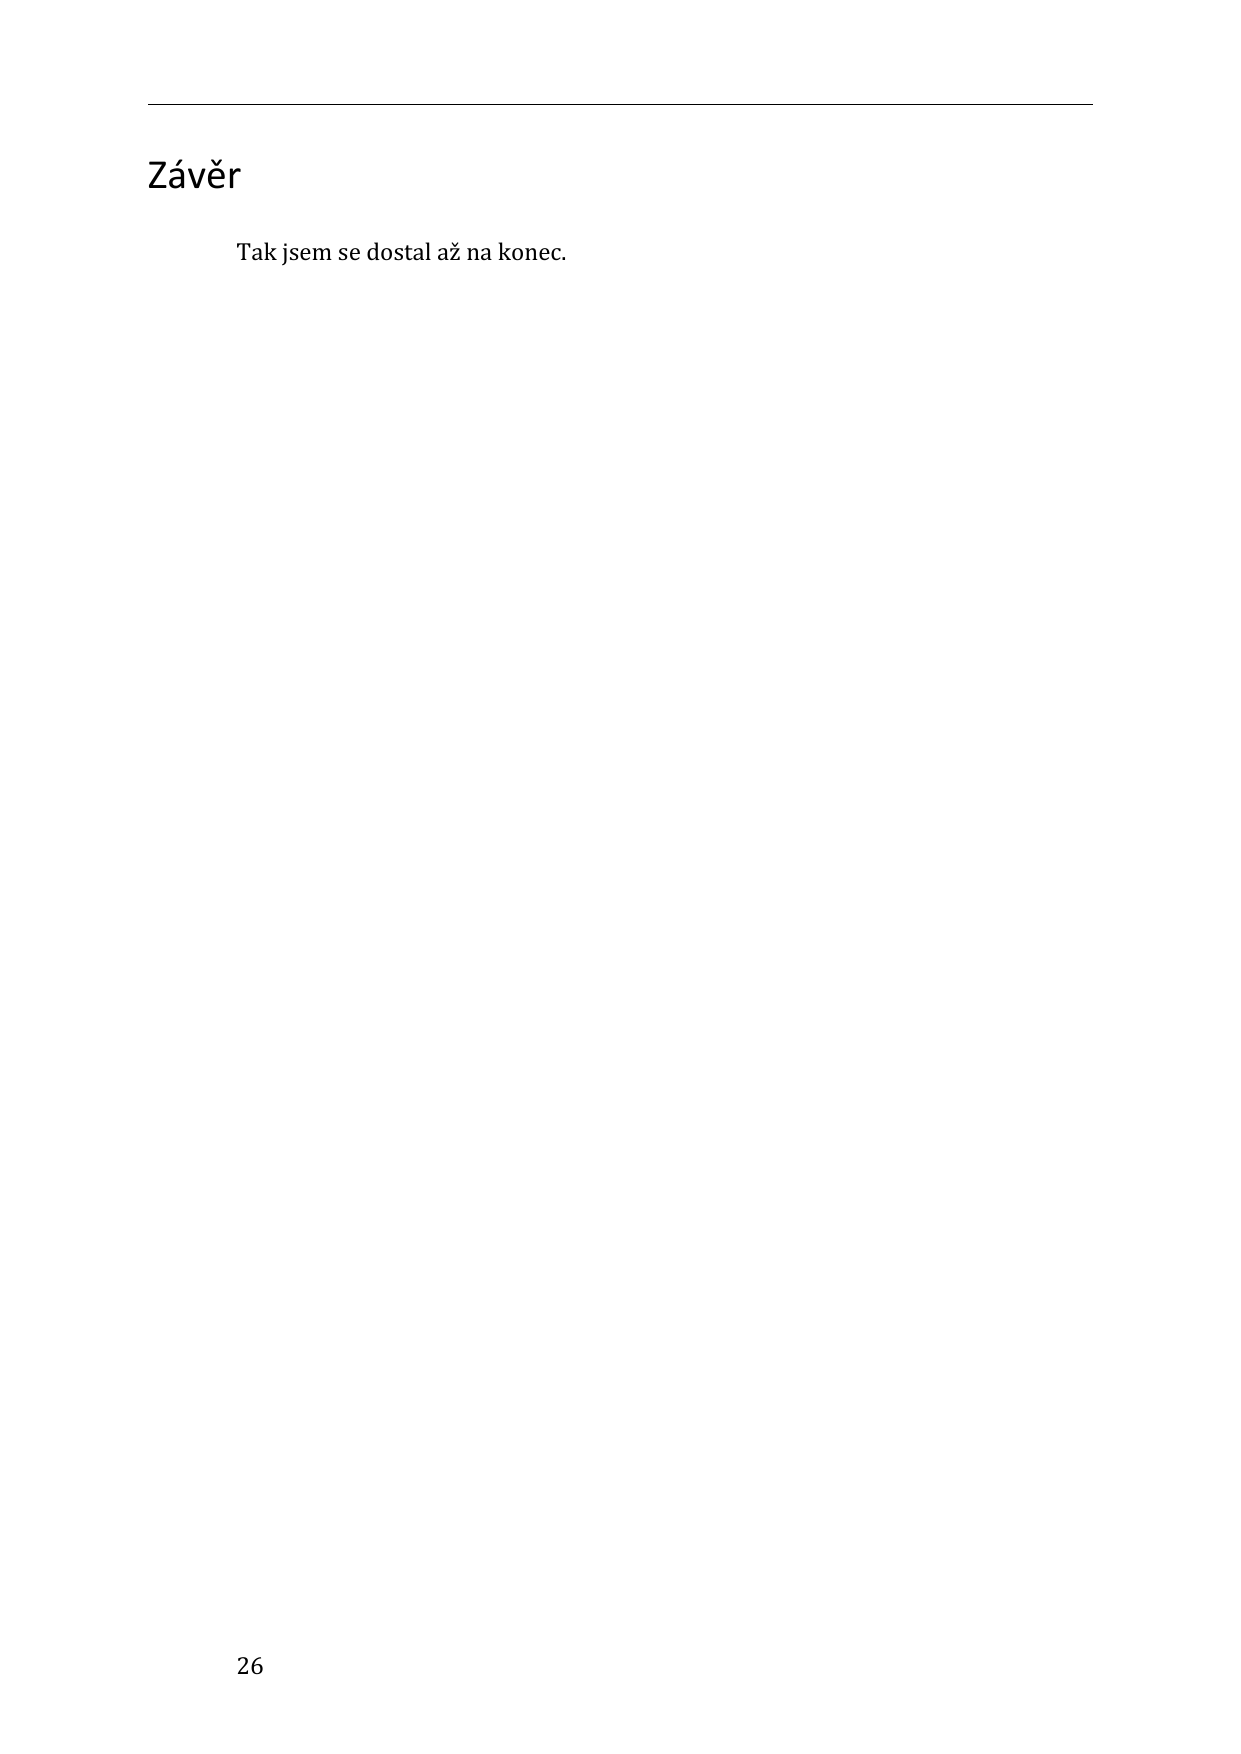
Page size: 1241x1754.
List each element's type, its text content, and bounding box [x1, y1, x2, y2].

text Závěr [148, 148, 1093, 198]
text Tak jsem se dostal až na konec. [148, 236, 1093, 266]
